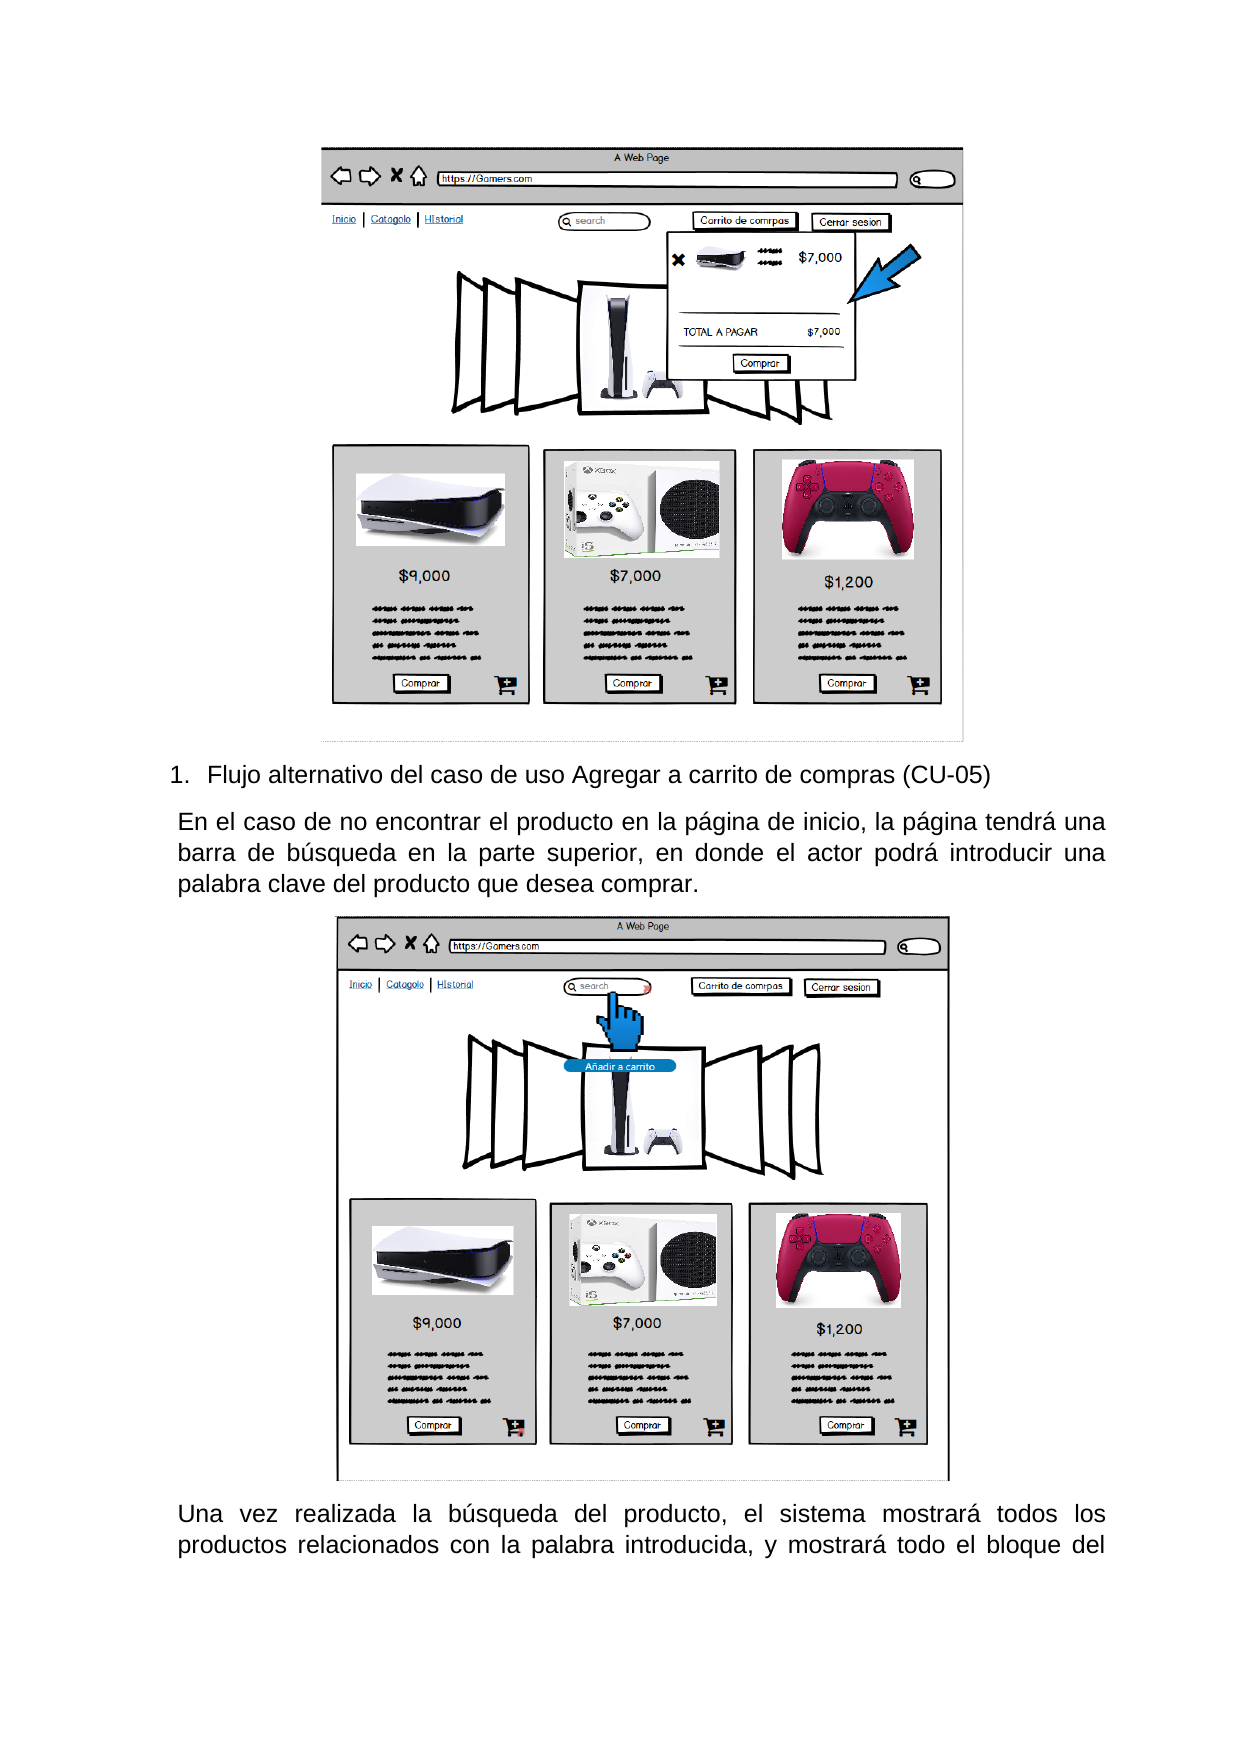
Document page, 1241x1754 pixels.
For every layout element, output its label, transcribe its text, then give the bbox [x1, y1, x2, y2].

picture [334, 916, 950, 1481]
list Flujo alternativo del caso de uso Agregar a carrito de compras (CU-05) [169, 760, 1107, 789]
text En el caso de no encontrar el producto en la página de inicio, la página tendrá una barra de búsqueda en la parte superior, en donde el actor podrá introducir una palabra clave del producto que desea comprar. [177, 807, 1107, 898]
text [177, 1499, 1107, 1559]
picture [321, 147, 964, 742]
